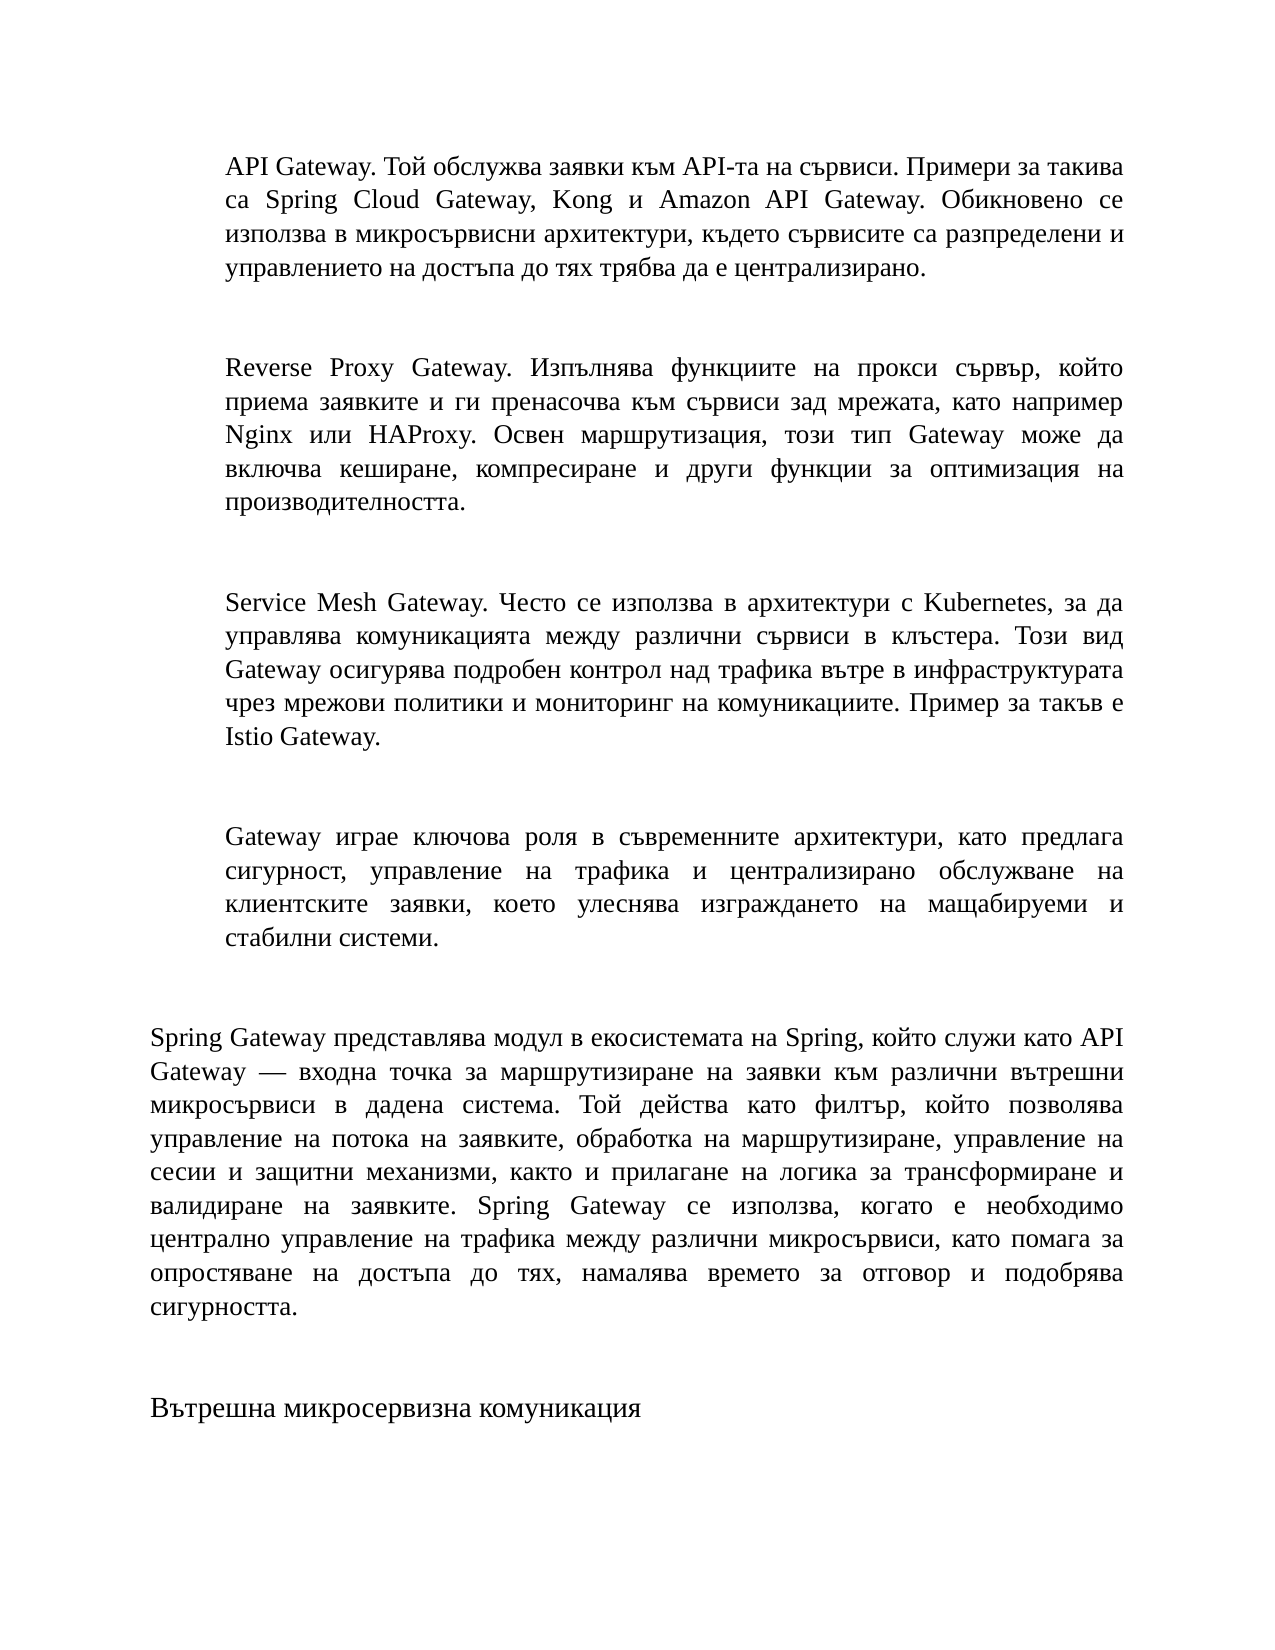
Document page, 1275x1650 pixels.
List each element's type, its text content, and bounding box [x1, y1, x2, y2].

text Reverse Proxy Gateway. Изпълнява функциите на прокси сървър, който приема заявките и ги пренасочва към сървиси зад мрежата, като например Nginx или HAProxy. Освен маршрутизация, този тип Gateway може да включва кеширане, компресиране и други функции за оптимизация на производителността. [225, 351, 1125, 516]
text Spring Gateway представлява модул в екосистемата на Spring, който служи като API Gateway — входна точка за маршрутизиране на заявки към различни вътрешни микросървиси в дадена система. Той действа като филтър, който позволява управление на потока на заявките, обработка на маршрутизиране, управление на сесии и защитни механизми, както и прилагане на логика за трансформиране и валидиране на заявките. Spring Gateway се използва, когато е необходимо централно управление на трафика между различни микросървиси, като помага за опростяване на достъпа до тях, намалява времето за отговор и подобрява сигурността. [150, 1021, 1125, 1321]
text Gateway играе ключова роля в съвременните архитектури, като предлага сигурност, управление на трафика и централизирано обслужване на клиентските заявки, което улеснява изграждането на мащабируеми и стабилни системи. [225, 820, 1125, 952]
subtitle Вътрешна микросервизна комуникация [150, 1390, 1125, 1423]
text Service Mesh Gateway. Често се използва в архитектури с Kubernetes, за да управлява комуникацията между различни сървиси в клъстера. Този вид Gateway осигурява подробен контрол над трафика вътре в инфраструктурата чрез мрежови политики и мониторинг на комуникациите. Пример за такъв е Istio Gateway. [225, 586, 1125, 751]
text API Gateway. Той обслужва заявки към API-та на сървиси. Примери за такива са Spring Cloud Gateway, Kong и Amazon API Gateway. Обикновено се използва в микросървисни архитектури, където сървисите са разпределени и управлението на достъпа до тях трябва да е централизирано. [225, 150, 1125, 282]
